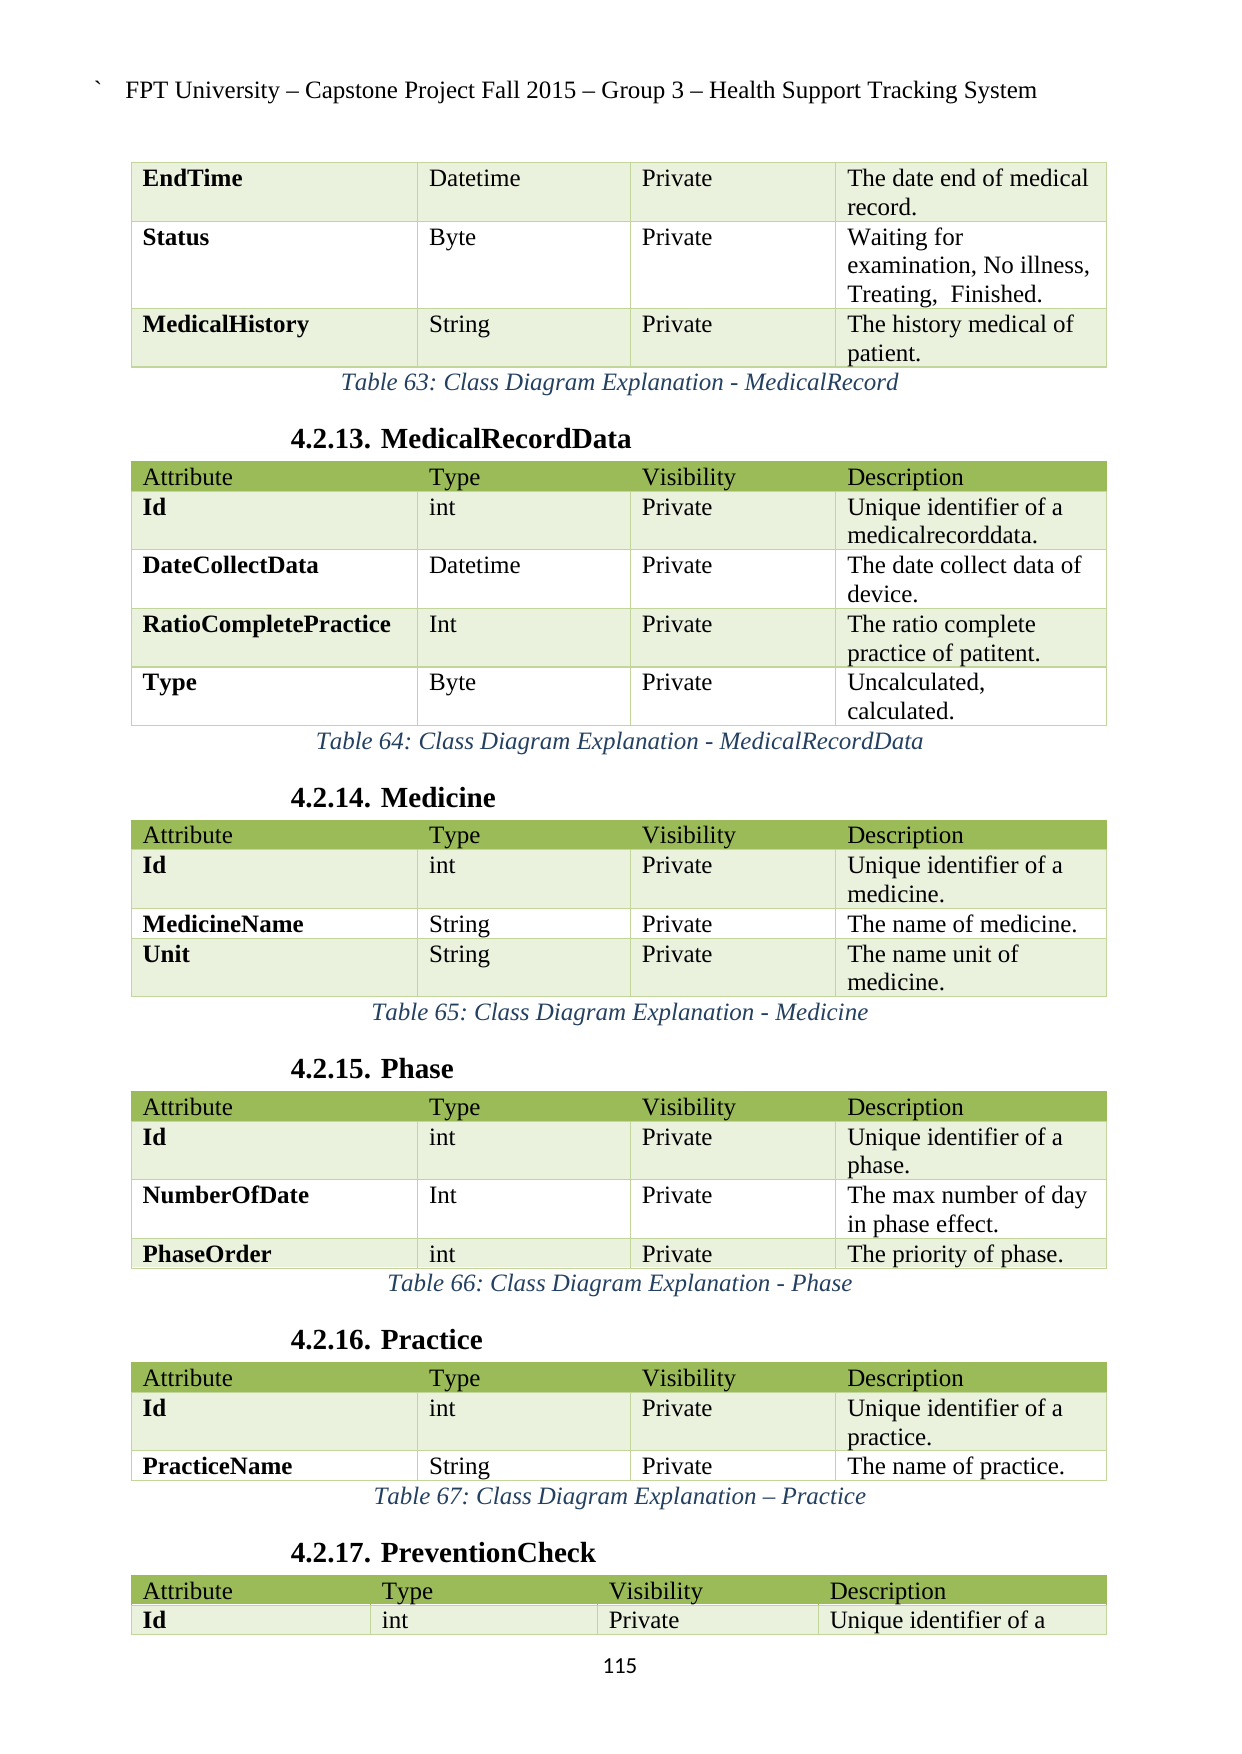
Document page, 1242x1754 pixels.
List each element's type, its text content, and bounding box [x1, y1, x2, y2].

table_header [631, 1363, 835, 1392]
subtitle Practice [291, 1322, 1146, 1356]
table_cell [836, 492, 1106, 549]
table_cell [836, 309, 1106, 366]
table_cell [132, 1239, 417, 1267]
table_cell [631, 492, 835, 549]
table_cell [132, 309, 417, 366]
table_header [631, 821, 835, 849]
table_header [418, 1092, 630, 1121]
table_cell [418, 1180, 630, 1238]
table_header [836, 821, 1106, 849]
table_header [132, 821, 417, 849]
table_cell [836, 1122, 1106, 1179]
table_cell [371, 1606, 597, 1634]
text Table 67: Class Diagram Explanation – Practice [94, 1481, 1146, 1510]
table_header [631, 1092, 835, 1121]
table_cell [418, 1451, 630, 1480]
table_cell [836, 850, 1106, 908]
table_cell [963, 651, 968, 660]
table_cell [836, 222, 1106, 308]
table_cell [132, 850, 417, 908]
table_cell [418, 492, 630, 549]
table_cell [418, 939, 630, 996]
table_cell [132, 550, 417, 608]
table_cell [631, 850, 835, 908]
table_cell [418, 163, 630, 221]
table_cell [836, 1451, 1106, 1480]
subtitle MedicalRecordData [291, 421, 1146, 455]
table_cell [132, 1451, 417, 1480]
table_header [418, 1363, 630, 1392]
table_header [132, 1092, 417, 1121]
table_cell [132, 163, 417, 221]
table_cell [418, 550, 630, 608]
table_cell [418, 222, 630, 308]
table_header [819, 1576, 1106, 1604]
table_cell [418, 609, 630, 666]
subtitle Phase [291, 1051, 1146, 1084]
text Table 64: Class Diagram Explanation - MedicalRecordData [94, 726, 1146, 755]
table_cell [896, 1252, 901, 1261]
text Table 63: Class Diagram Explanation - MedicalRecord [94, 367, 1146, 396]
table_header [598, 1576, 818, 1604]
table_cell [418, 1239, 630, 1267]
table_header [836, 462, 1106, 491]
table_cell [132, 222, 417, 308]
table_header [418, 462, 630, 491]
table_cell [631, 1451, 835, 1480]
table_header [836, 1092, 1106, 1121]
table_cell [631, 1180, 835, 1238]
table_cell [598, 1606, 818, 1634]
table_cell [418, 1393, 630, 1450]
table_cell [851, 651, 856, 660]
text Table 66: Class Diagram Explanation - Phase [94, 1268, 1146, 1297]
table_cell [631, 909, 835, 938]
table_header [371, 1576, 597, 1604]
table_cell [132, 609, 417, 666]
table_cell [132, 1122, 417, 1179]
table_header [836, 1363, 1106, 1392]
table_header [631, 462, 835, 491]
subtitle PreventionCheck [291, 1535, 1146, 1568]
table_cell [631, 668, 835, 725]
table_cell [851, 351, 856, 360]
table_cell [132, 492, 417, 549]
subtitle Medicine [291, 780, 1146, 813]
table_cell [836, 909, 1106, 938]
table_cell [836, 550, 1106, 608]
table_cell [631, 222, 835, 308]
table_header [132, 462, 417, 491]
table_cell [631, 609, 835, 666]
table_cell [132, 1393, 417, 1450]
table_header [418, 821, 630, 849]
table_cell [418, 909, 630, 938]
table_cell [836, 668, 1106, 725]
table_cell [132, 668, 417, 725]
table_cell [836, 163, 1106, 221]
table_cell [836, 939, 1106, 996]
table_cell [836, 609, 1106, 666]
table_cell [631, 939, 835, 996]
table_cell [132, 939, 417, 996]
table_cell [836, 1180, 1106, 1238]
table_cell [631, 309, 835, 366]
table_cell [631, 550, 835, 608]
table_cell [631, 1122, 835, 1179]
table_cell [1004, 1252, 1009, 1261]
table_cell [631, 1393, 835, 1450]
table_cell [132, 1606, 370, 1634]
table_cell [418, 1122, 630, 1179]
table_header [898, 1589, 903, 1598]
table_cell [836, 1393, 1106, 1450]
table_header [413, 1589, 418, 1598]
text Table 65: Class Diagram Explanation - Medicine [94, 997, 1146, 1026]
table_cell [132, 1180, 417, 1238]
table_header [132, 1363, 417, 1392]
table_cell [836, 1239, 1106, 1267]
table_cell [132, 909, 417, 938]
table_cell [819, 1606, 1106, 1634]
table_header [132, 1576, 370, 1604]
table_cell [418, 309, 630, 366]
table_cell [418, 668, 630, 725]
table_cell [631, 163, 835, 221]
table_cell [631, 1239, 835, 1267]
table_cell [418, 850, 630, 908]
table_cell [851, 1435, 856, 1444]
